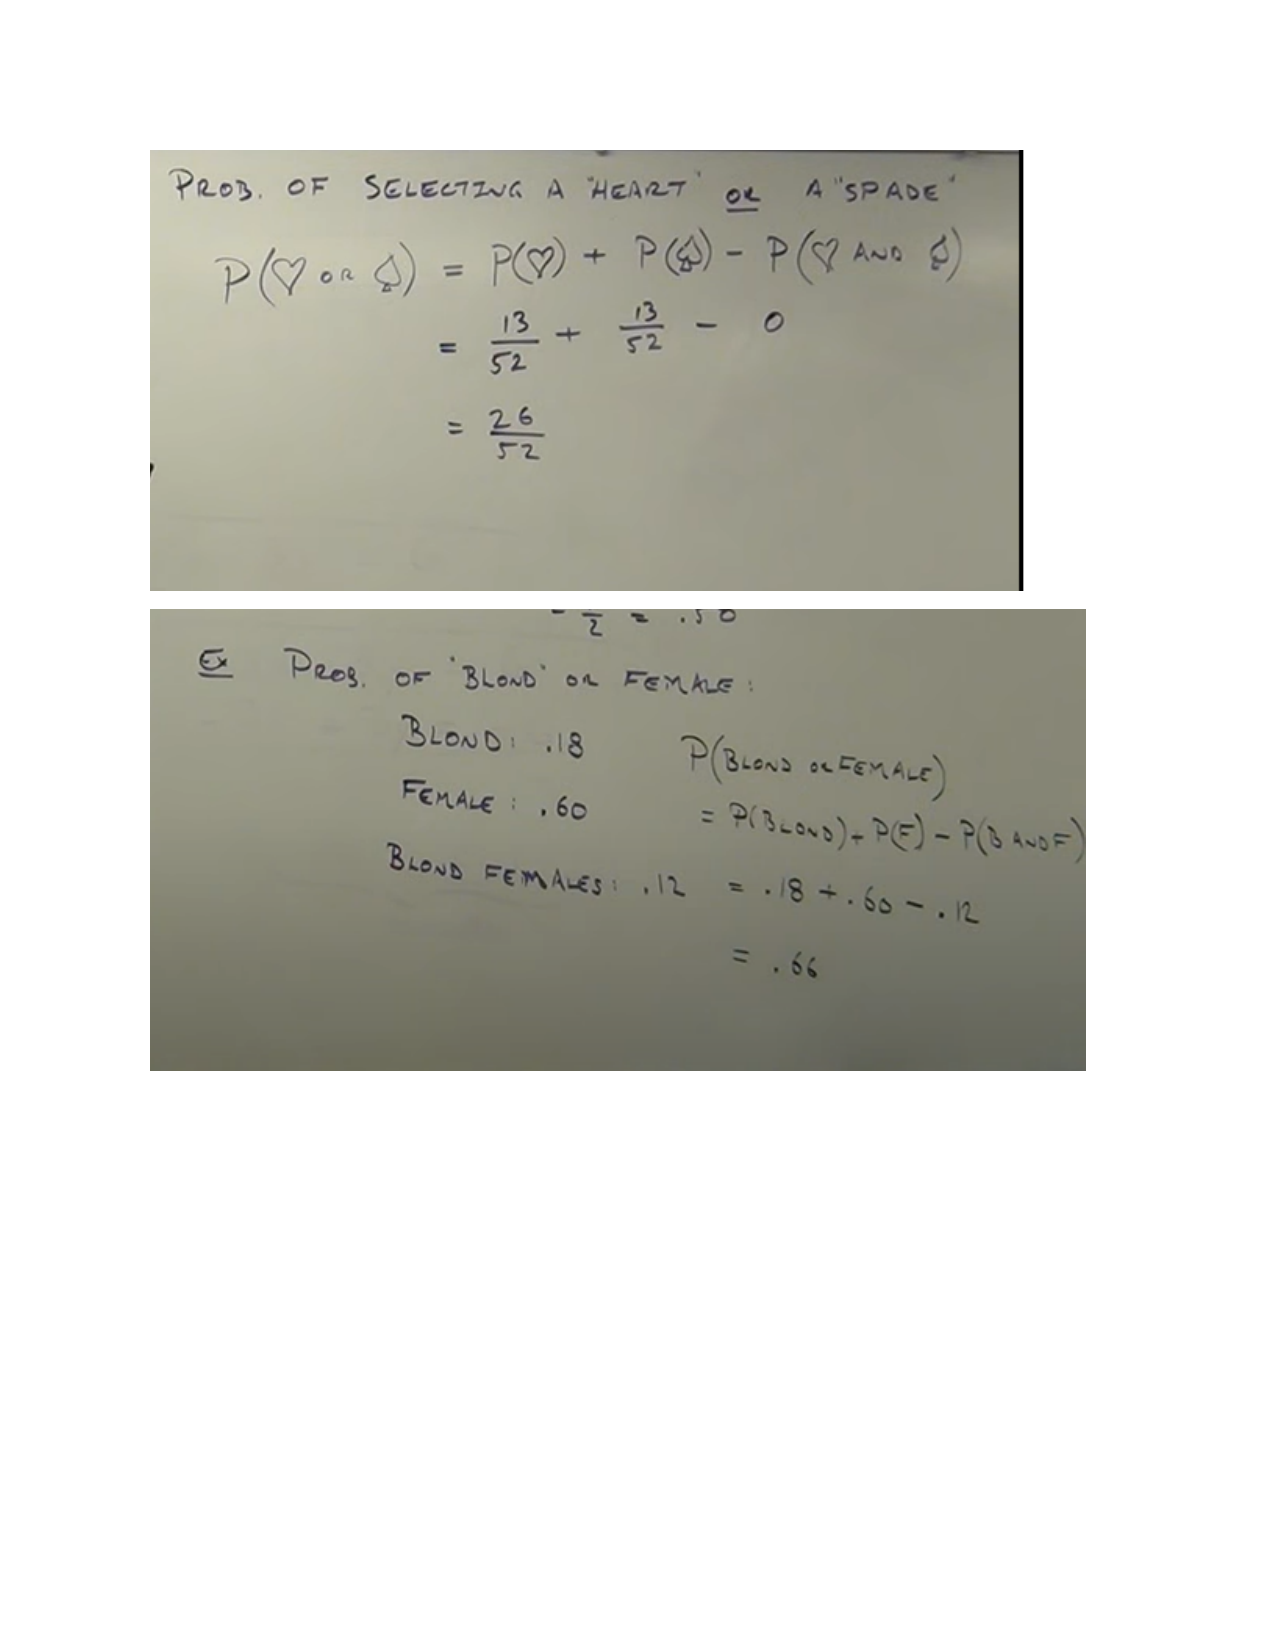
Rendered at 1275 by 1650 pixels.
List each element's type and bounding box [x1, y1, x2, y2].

picture [150, 609, 1086, 1071]
picture [150, 150, 1024, 591]
